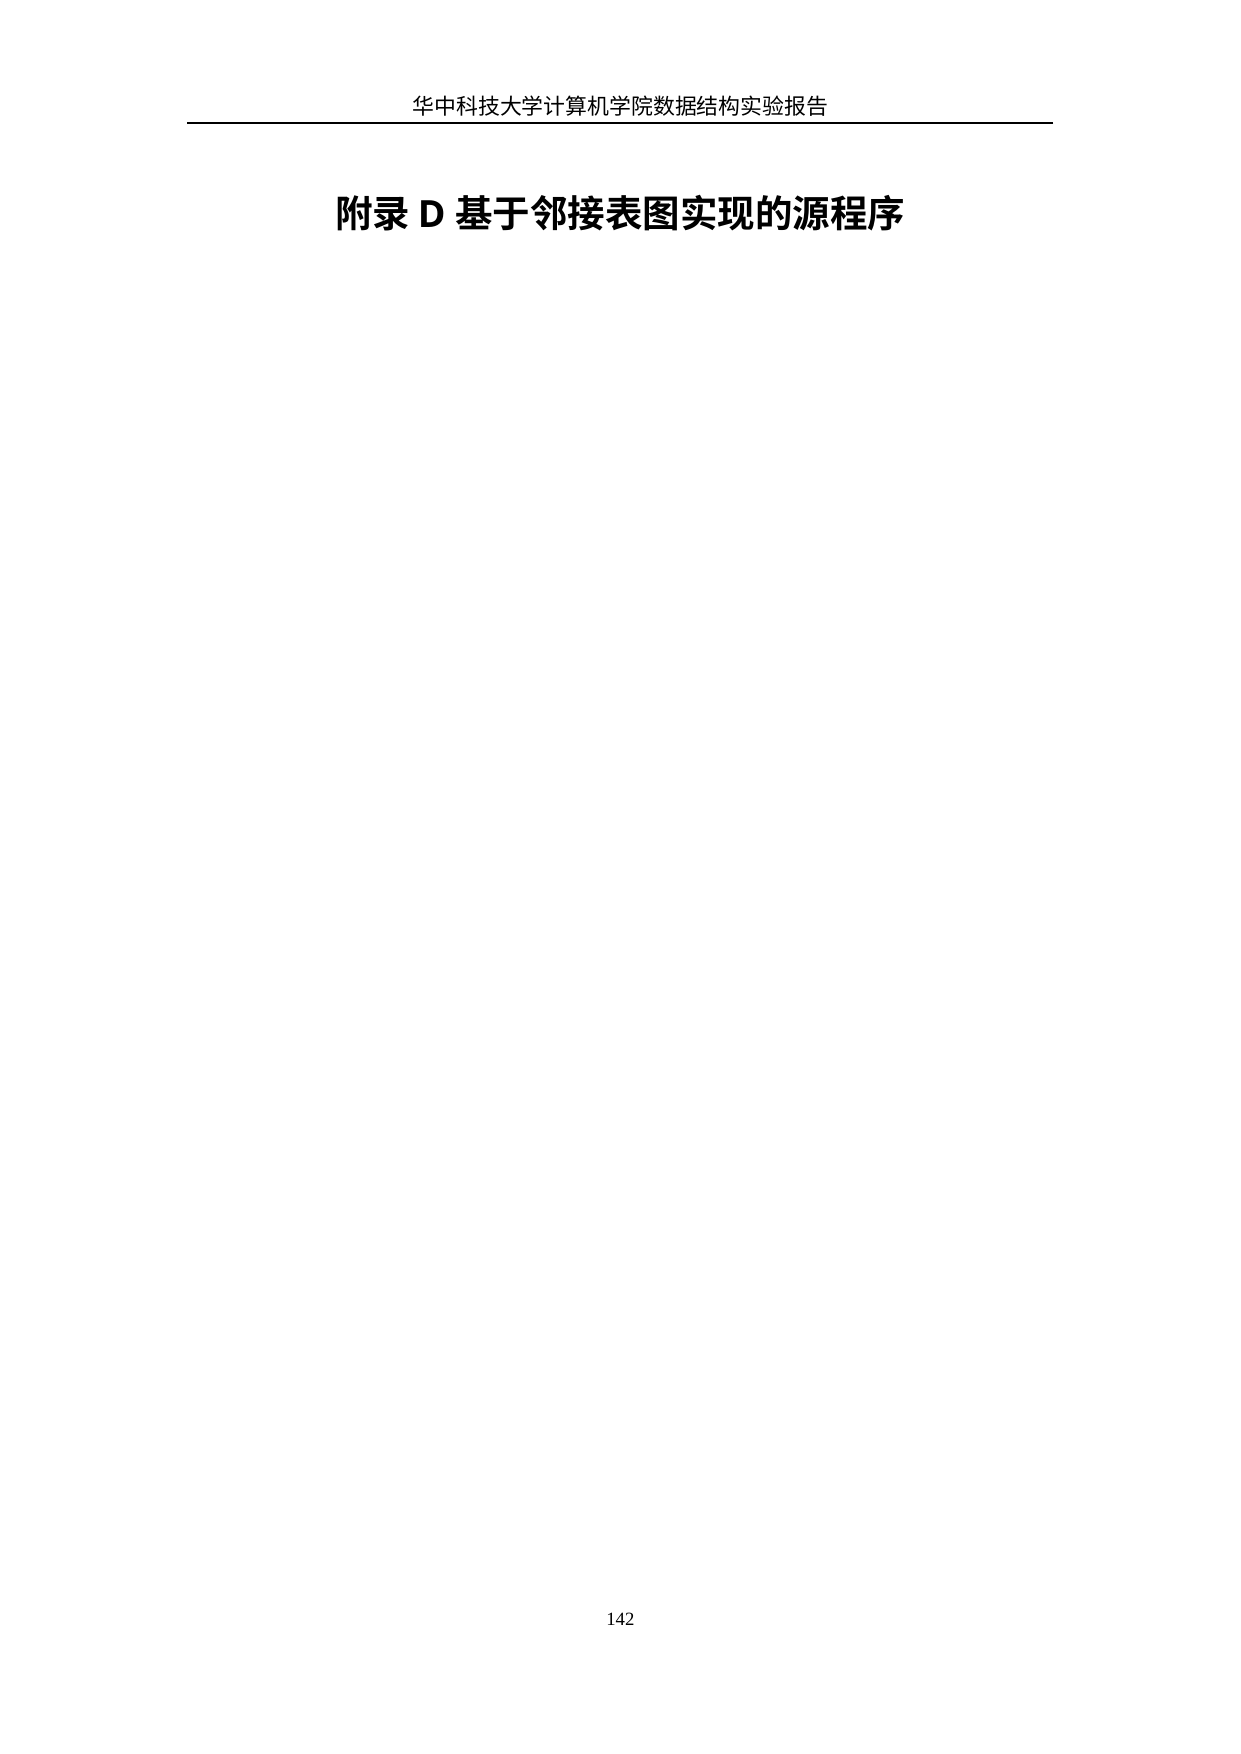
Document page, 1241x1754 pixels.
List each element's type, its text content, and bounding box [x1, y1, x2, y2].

subtitle 附录D 基于邻接表图实现的源程序 [187, 178, 1053, 243]
